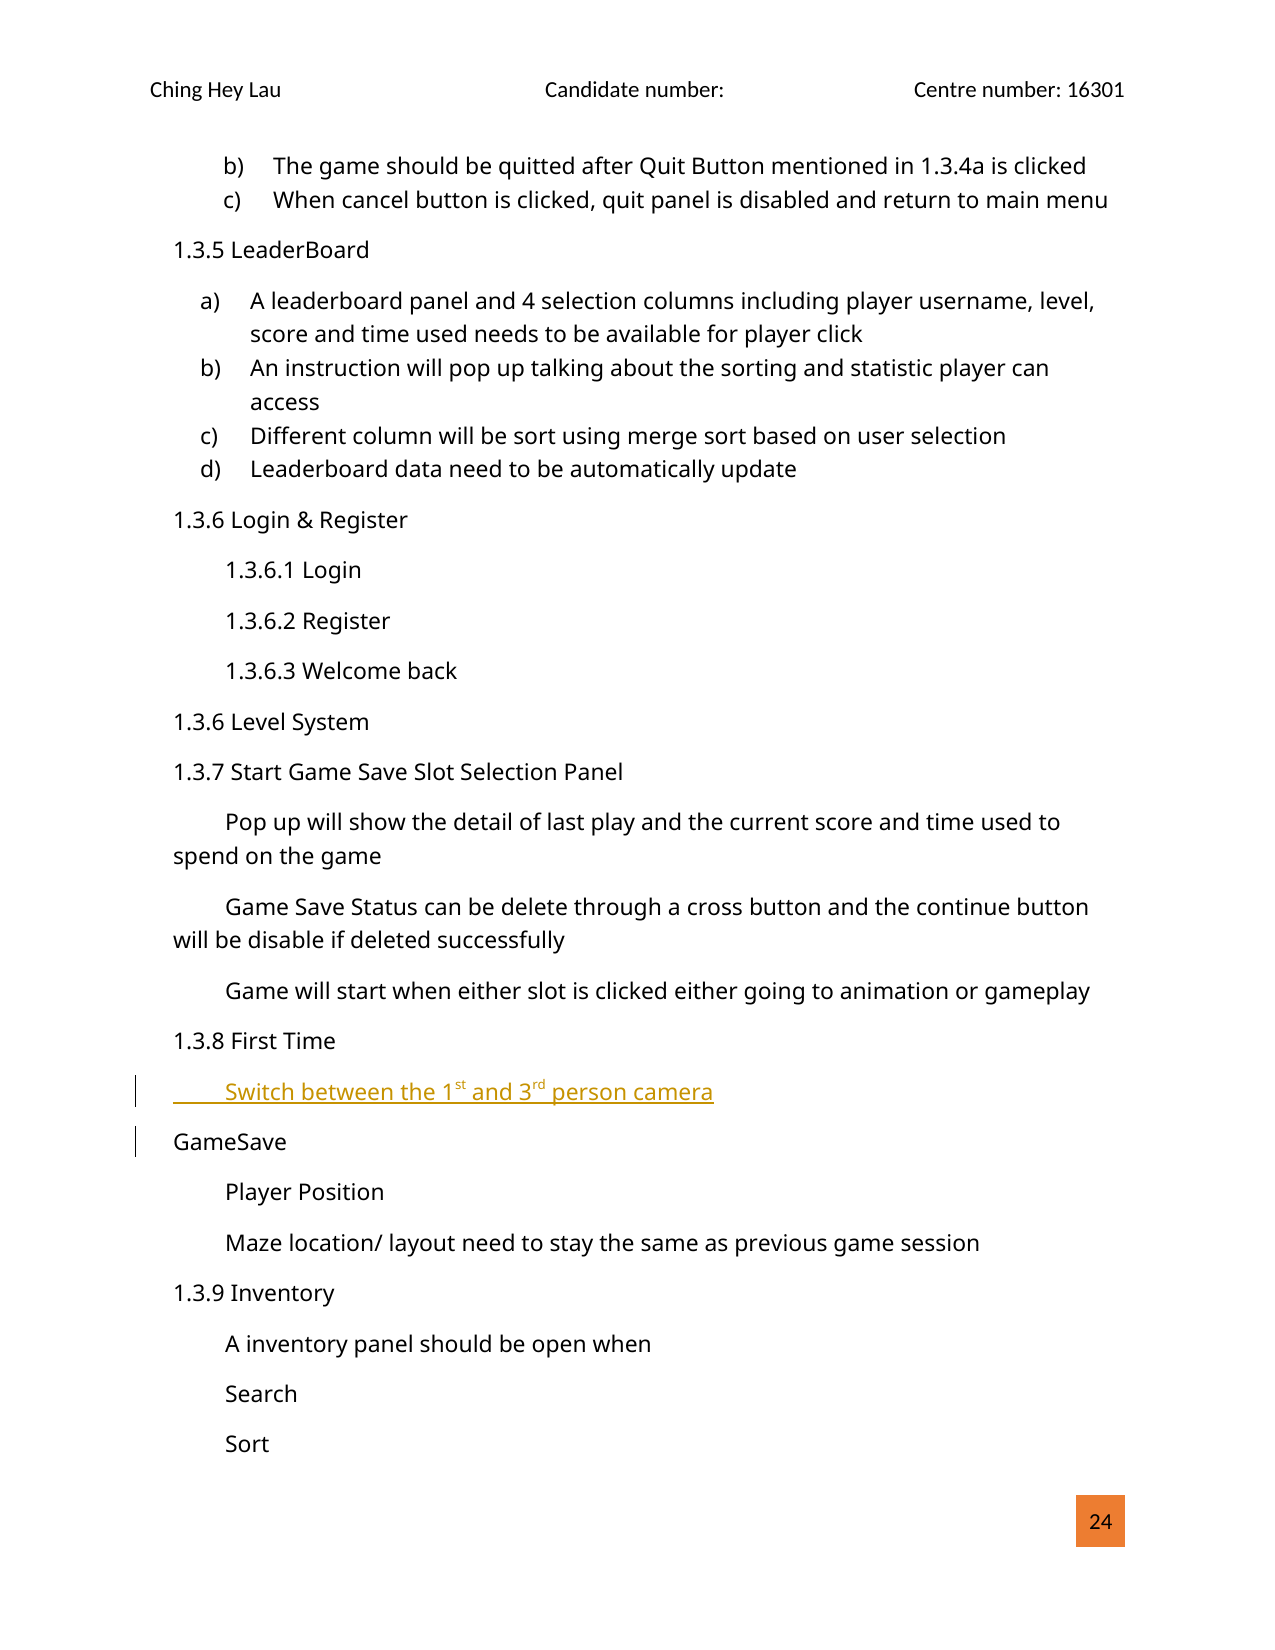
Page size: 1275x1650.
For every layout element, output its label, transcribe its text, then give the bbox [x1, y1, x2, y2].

list Leaderboard data need to be automatically update [200, 453, 1125, 484]
list An instruction will pop up talking about the sorting and statistic player can access [200, 352, 1125, 417]
text 1.3.7 Start Game Save Slot Selection Panel [173, 756, 1125, 787]
list A leaderboard panel and 4 selection columns including player username, level, score and time used needs to be available for player click [200, 284, 1125, 349]
text A inventory panel should be open when [173, 1327, 1125, 1359]
text GameSave [173, 1126, 1125, 1157]
text 1.3.5 LeaderBoard [173, 234, 1125, 265]
text 1.3.6 Login & Register [173, 504, 1125, 535]
text Search [173, 1378, 1125, 1409]
text 1.3.8 First Time [173, 1025, 1125, 1056]
list Different column will be sort using merge sort based on user selection [200, 419, 1125, 451]
list The game should be quitted after Quit Button mentioned in 1.3.4a is clicked [223, 150, 1125, 181]
text Pop up will show the detail of last play and the current score and time used to spend on the game [173, 806, 1125, 871]
text Game will start when either slot is clicked either going to animation or gameplay [173, 974, 1125, 1006]
text Game Save Status can be delete through a cross button and the continue button will be disable if deleted successfully [173, 890, 1125, 955]
text 1.3.6 Level System [173, 705, 1125, 737]
text 1.3.6.3 Welcome back [173, 655, 1125, 686]
text Maze location/ layout need to stay the same as previous game session [173, 1227, 1125, 1258]
text 1.3.6.2 Register [173, 604, 1125, 636]
list When cancel button is clicked, quit panel is disabled and return to main menu [223, 184, 1125, 215]
text Sort [173, 1428, 1125, 1459]
text 1.3.6.1 Login [173, 554, 1125, 585]
text Player Position [173, 1176, 1125, 1207]
text 1.3.9 Inventory [173, 1277, 1125, 1308]
